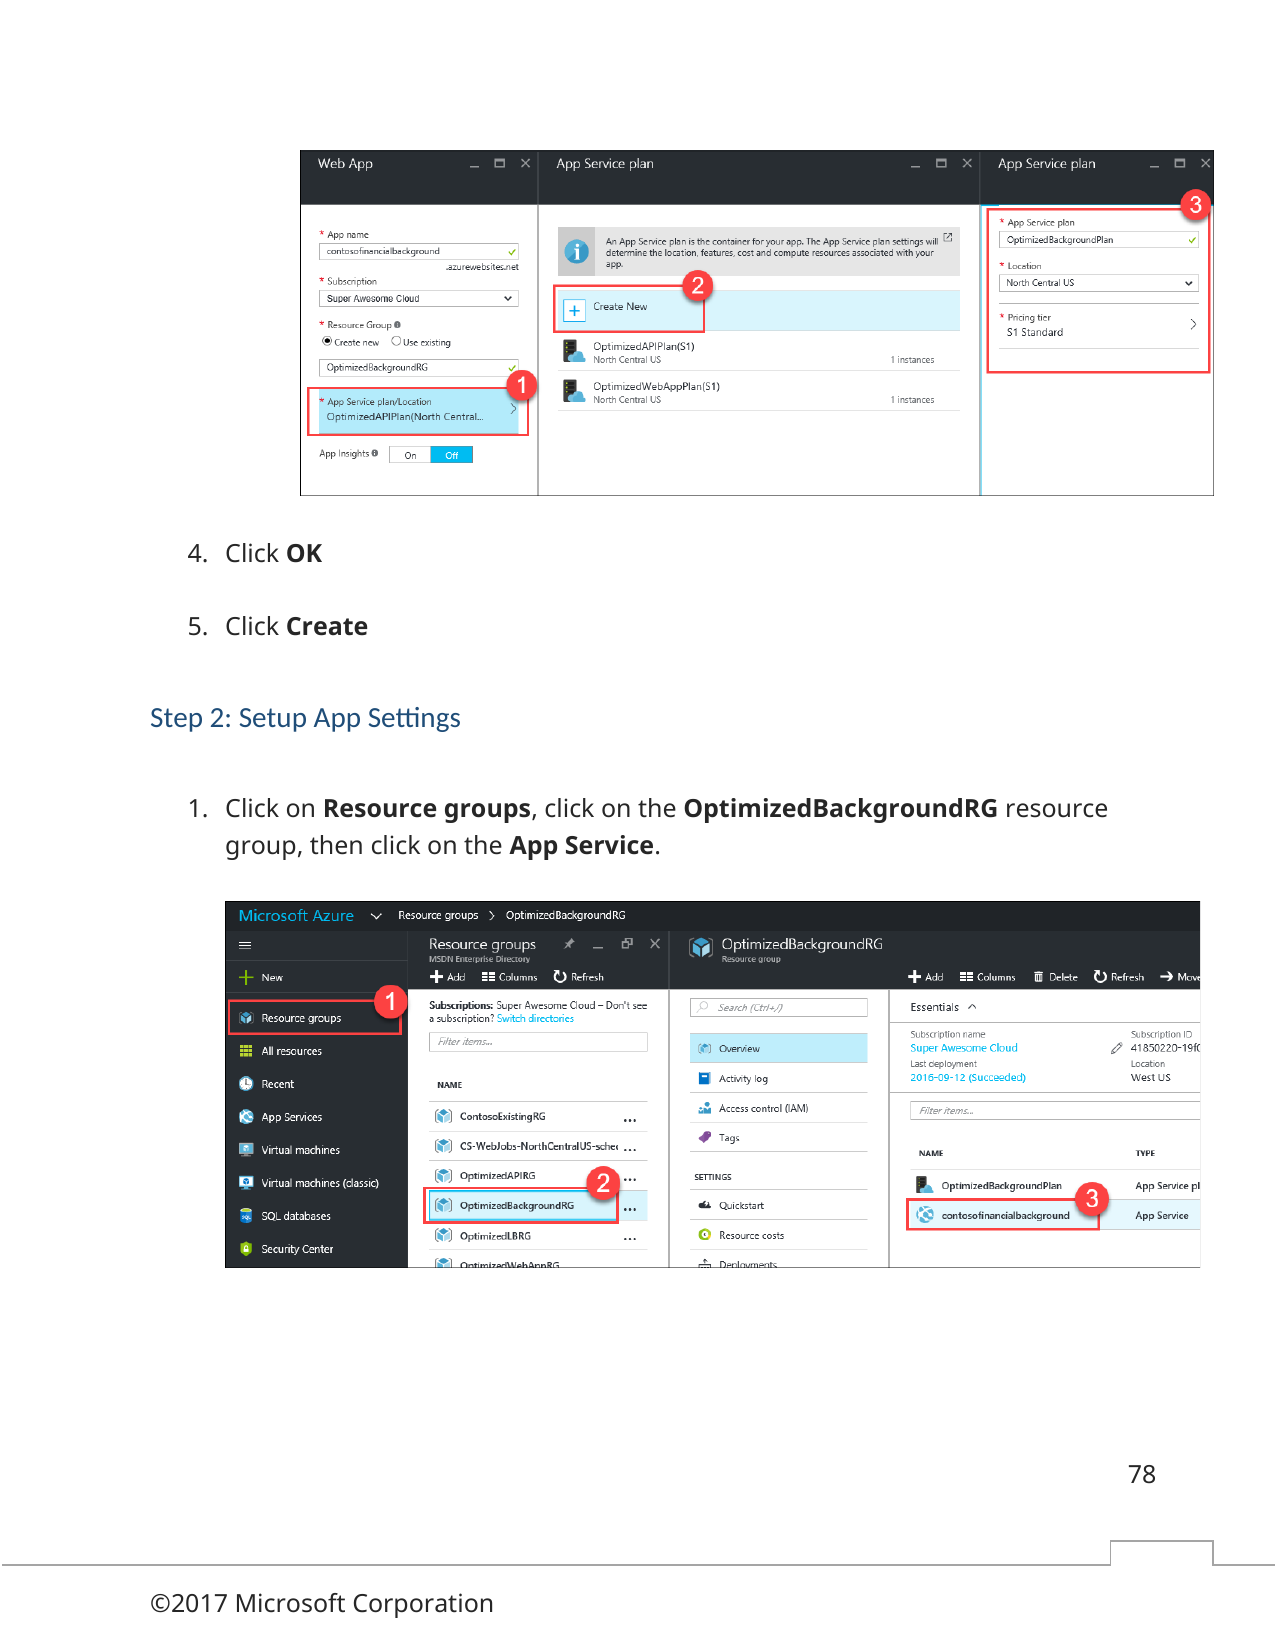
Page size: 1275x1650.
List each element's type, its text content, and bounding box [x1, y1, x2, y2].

subtitle Step 2: Setup App Settings [150, 699, 1125, 735]
picture [225, 901, 1200, 1268]
picture [300, 150, 1214, 496]
list Click OK [187, 535, 1125, 606]
list Click Create [187, 609, 1125, 680]
